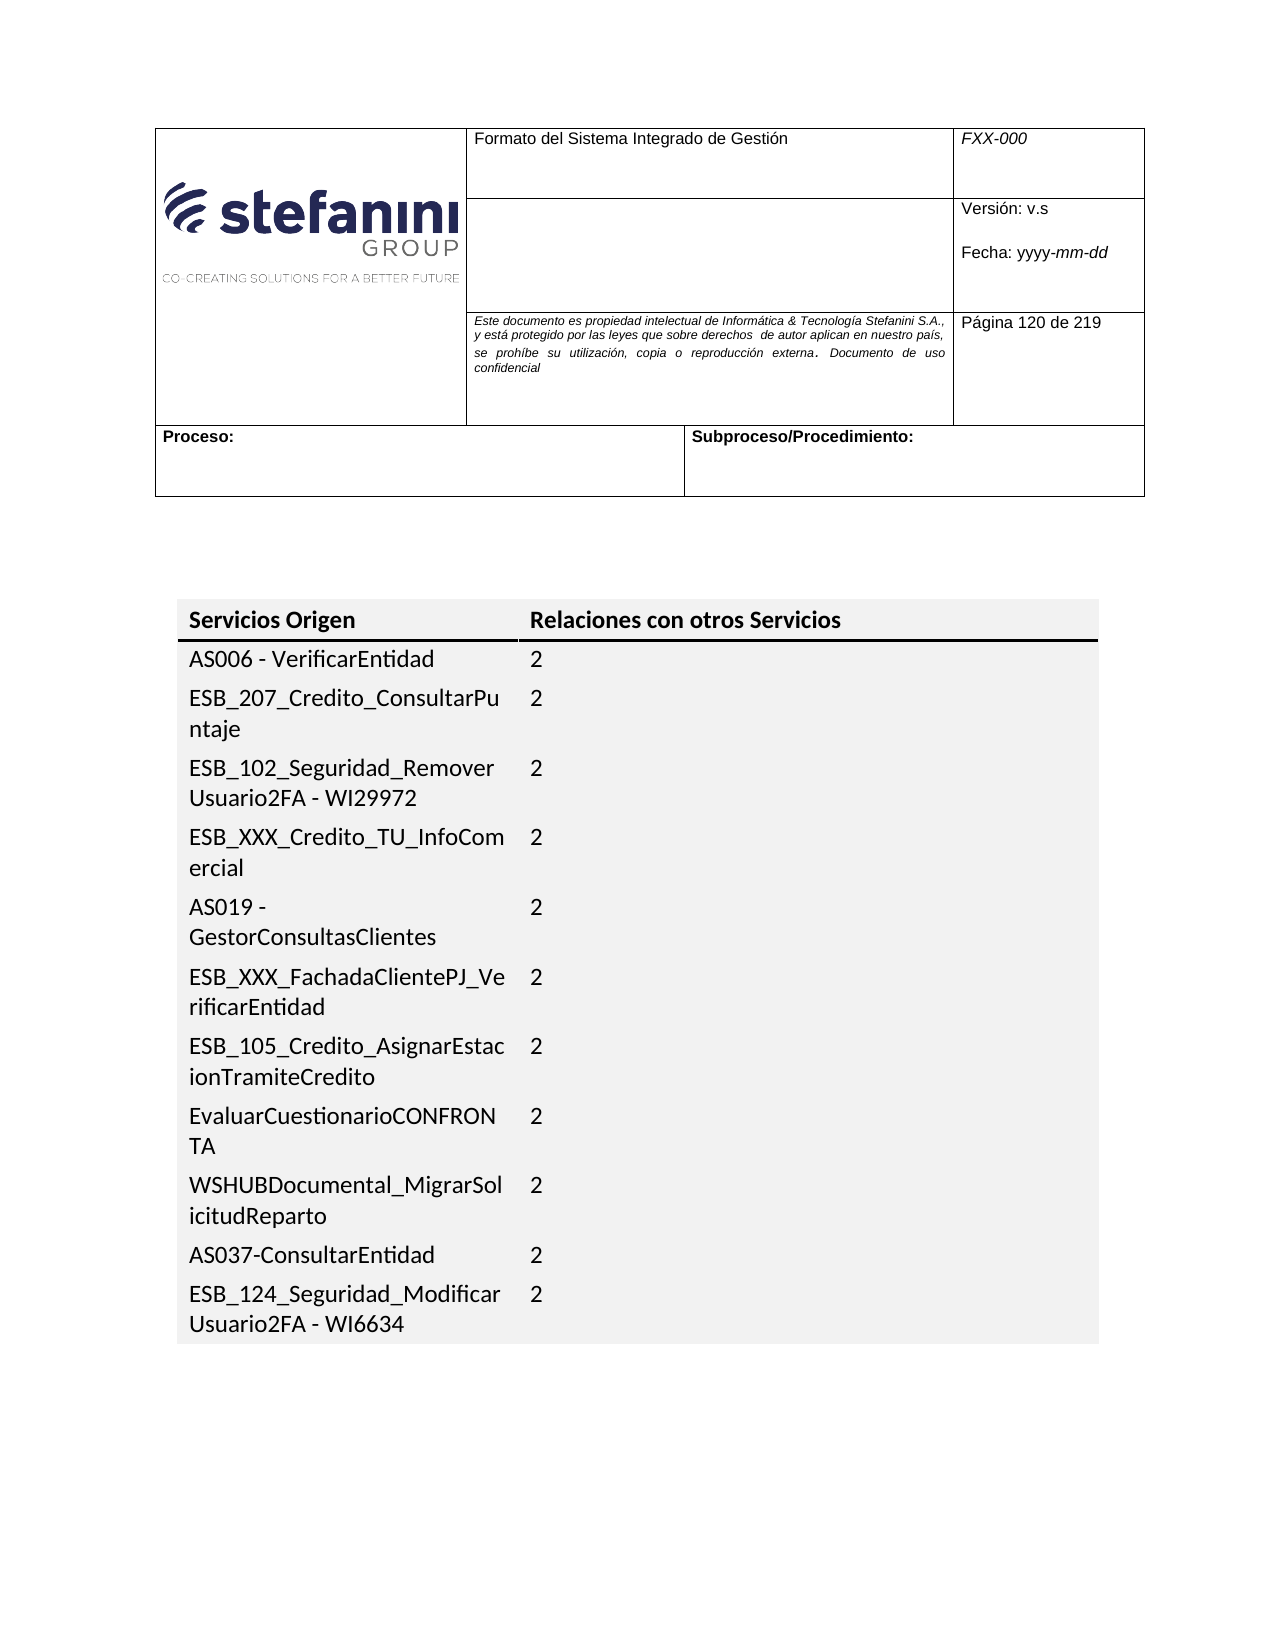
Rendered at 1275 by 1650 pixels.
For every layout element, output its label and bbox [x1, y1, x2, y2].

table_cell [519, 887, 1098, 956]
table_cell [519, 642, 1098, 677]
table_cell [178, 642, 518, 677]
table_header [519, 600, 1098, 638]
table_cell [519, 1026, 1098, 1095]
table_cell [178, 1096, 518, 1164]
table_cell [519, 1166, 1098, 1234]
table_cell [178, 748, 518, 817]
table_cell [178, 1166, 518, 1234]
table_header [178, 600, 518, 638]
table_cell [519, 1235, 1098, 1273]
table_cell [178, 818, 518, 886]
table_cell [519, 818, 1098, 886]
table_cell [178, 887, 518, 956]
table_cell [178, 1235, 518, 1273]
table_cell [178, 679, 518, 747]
picture [162, 182, 460, 286]
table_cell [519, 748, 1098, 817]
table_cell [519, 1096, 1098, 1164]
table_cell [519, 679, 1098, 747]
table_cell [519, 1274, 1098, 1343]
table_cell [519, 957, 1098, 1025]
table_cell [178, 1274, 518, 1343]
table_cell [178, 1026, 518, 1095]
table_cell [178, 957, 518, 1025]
